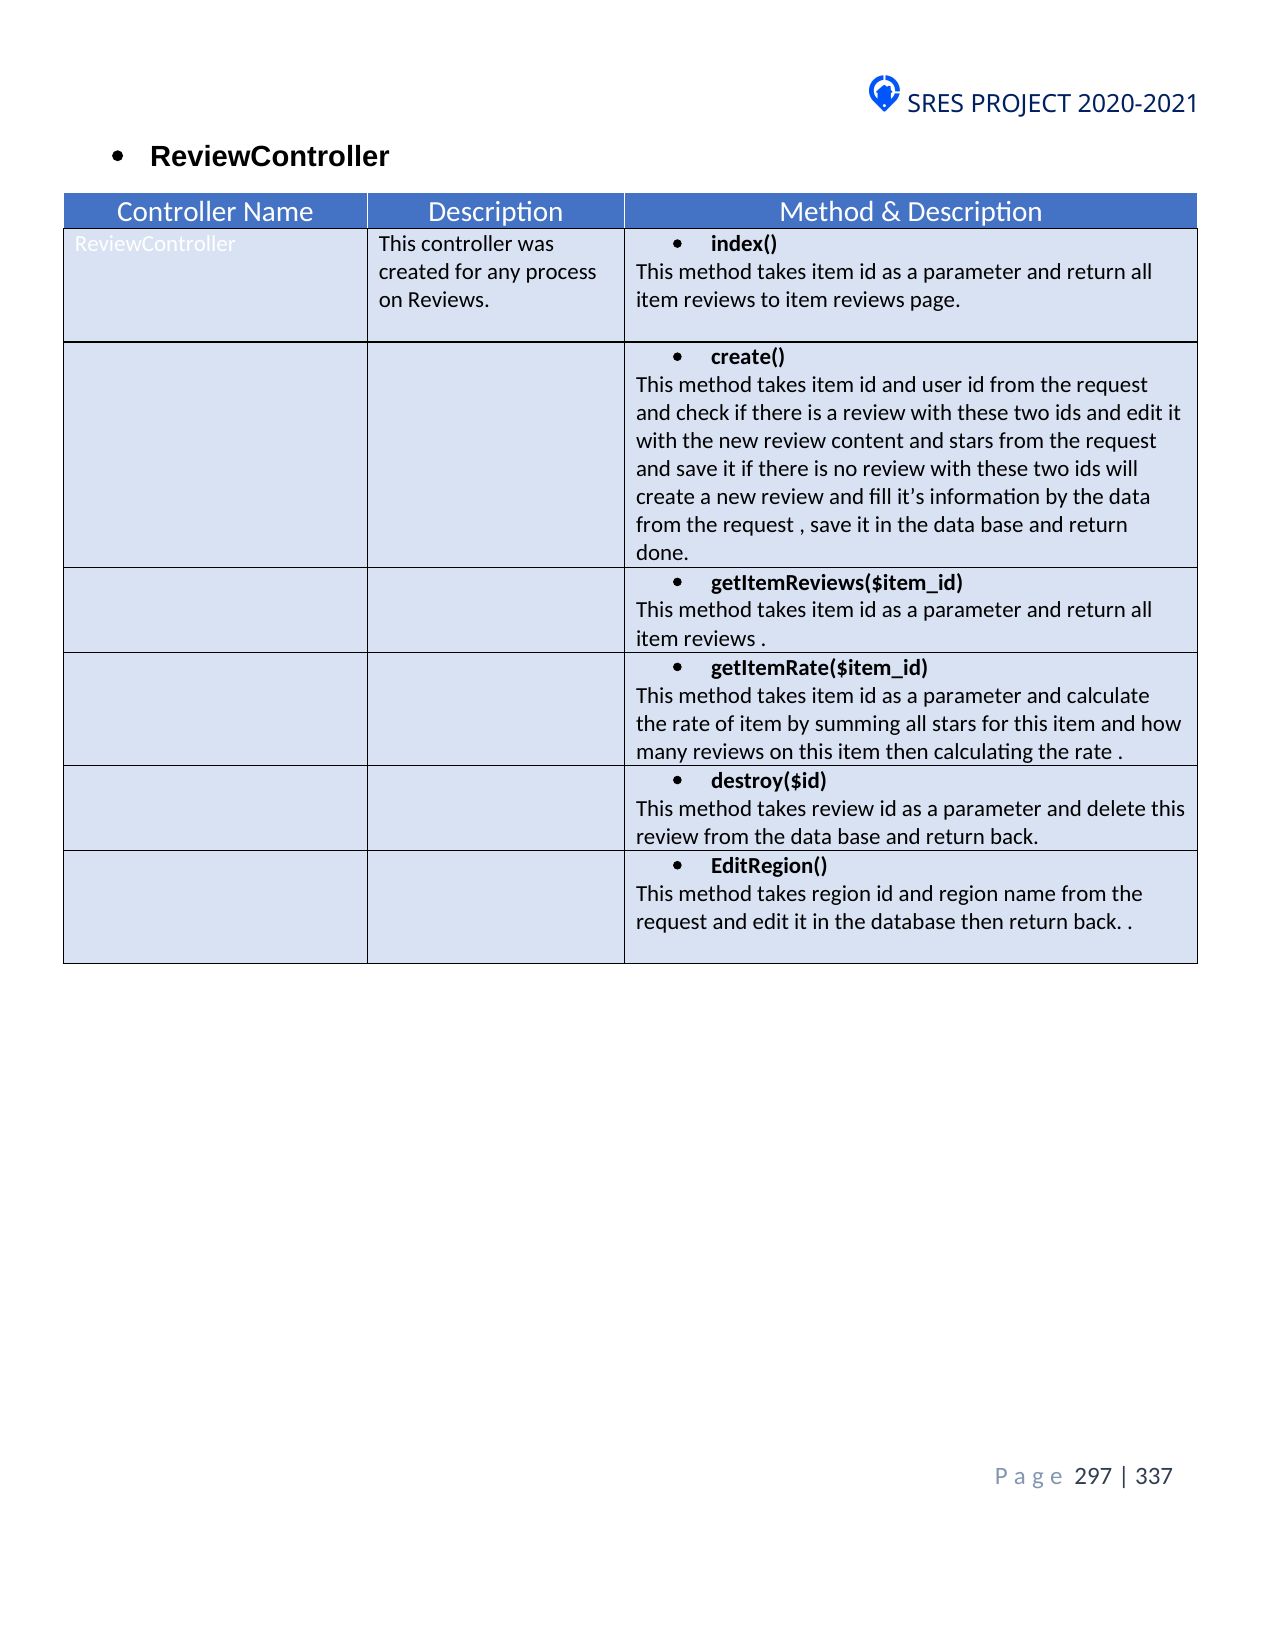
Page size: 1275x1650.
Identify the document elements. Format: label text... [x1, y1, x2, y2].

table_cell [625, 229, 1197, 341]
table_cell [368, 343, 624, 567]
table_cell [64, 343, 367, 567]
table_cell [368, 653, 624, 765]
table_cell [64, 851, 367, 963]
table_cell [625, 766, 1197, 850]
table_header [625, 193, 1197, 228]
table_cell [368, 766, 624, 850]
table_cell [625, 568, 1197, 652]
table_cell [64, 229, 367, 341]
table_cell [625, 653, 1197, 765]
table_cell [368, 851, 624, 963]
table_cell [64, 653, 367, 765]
list ReviewController [112, 138, 1200, 172]
picture [868, 75, 901, 113]
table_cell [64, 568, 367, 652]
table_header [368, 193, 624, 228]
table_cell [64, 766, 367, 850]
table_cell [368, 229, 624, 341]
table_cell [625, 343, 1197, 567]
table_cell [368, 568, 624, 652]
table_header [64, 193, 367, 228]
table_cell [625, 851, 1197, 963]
